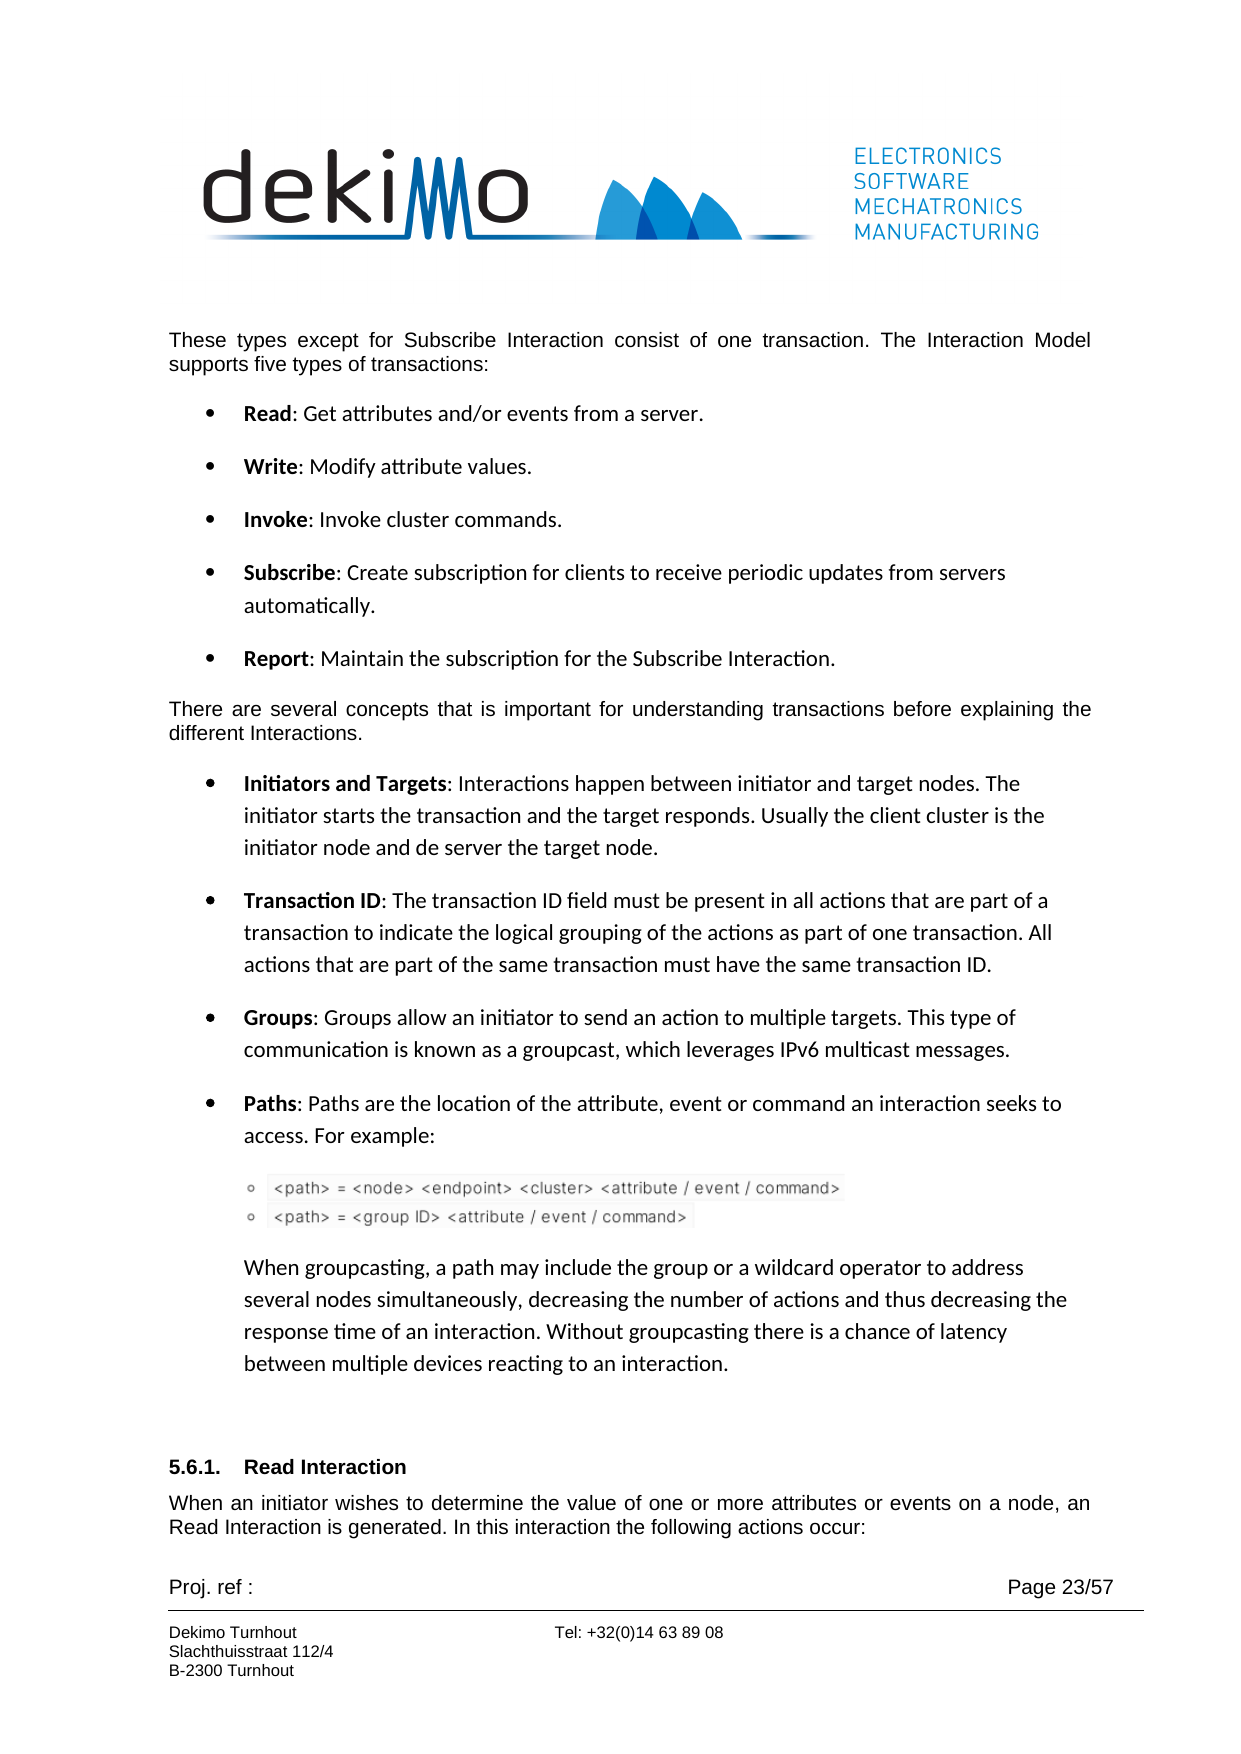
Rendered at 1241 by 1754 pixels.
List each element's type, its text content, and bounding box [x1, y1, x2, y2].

list Paths: Paths are the location of the attribute, event or command an interaction seeks to access. For example: [206, 1089, 1093, 1149]
text These types except for Subscribe Interaction consist of one transaction. The Interaction Model supports five types of transactions: [169, 328, 1093, 376]
list Transaction ID: The transaction ID field must be present in all actions that are part of a transaction to indicate the logical grouping of the actions as part of one transaction. All actions that are part of the same transaction must have the same transaction ID. [206, 886, 1093, 978]
picture [243, 1173, 845, 1228]
text There are several concepts that is important for understanding transactions before explaining the different Interactions. [169, 697, 1093, 745]
list Subscribe: Create subscription for clients to receive periodic updates from servers automatically. [206, 558, 1093, 619]
picture [159, 73, 1083, 304]
list Initiators and Targets: Interactions happen between initiator and target nodes. The initiator starts the transaction and the target responds. Usually the client cluster is the initiator node and de server the target node. [206, 769, 1093, 861]
list Write: Modify attribute values. [206, 452, 1093, 481]
text When an initiator wishes to determine the value of one or more attributes or events on a node, an Read Interaction is generated. In this interaction the following actions occur: [169, 1491, 1093, 1539]
list Read: Get attributes and/or events from a server. [206, 399, 1093, 427]
subtitle Read Interaction [169, 1455, 1093, 1479]
list Groups: Groups allow an initiator to send an action to multiple targets. This type of communication is known as a groupcast, which leverages IPv6 multicast messages. [206, 1003, 1093, 1064]
list Report: Maintain the subscription for the Subscribe Interaction. [206, 644, 1093, 672]
list When groupcasting, a path may include the group or a wildcard operator to address several nodes simultaneously, decreasing the number of actions and thus decreasing the response time of an interaction. Without groupcasting there is a chance of latency between multiple devices reacting to an interaction. [244, 1253, 1093, 1377]
list Invoke: Invoke cluster commands. [206, 506, 1093, 533]
